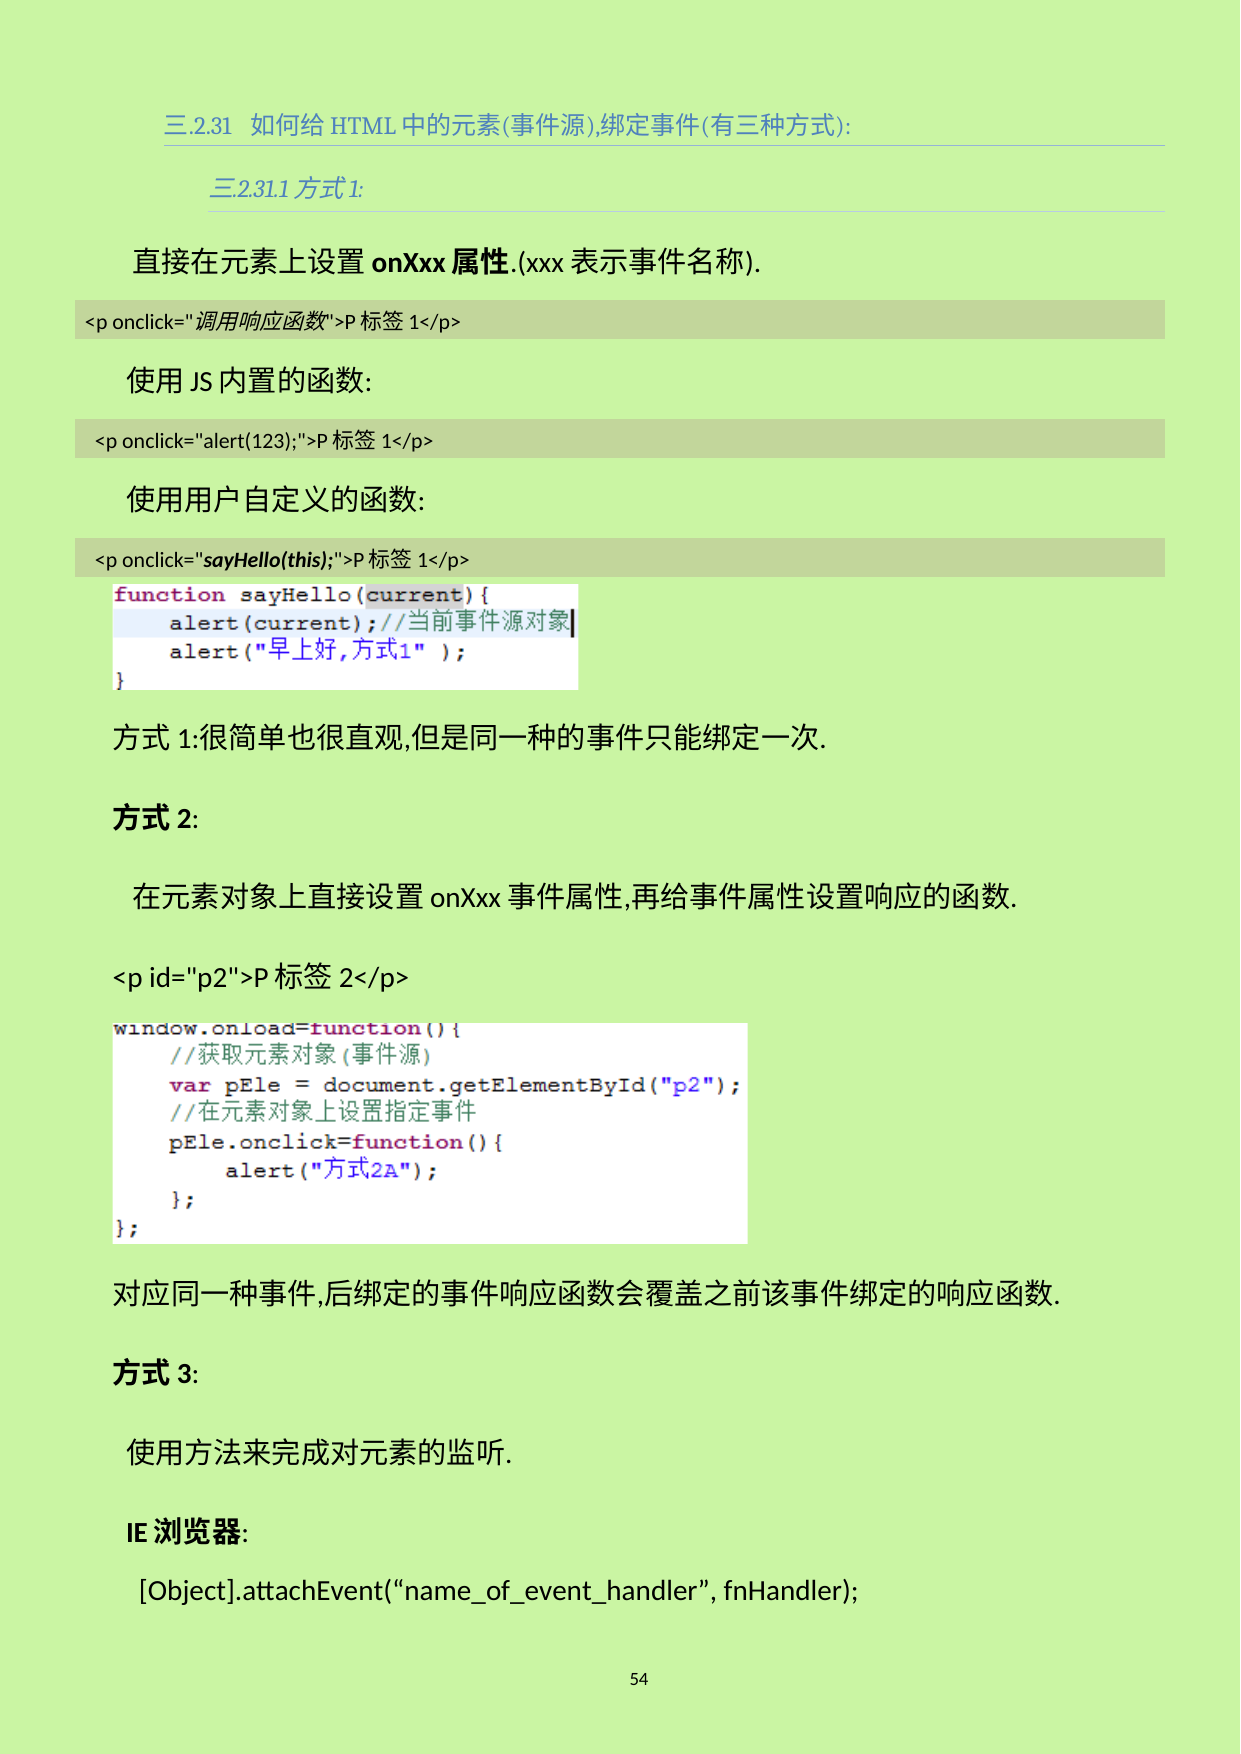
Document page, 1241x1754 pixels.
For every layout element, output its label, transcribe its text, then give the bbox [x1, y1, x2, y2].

picture [112, 584, 579, 690]
subtitle 如何给HTML中的元素(事件源),绑定事件(有三种方式): [164, 103, 1165, 145]
text 直接在元素上设置onXxx属性.(xxx表示事件名称). [75, 220, 1165, 300]
text 方式3: [75, 1332, 1165, 1411]
text 使用方法来完成对元素的监听. [75, 1411, 1165, 1490]
text [Object].attachEvent(“name_of_event_handler”, fnHandler); [75, 1570, 1165, 1609]
text <p onclick="alert(123);">P标签1</p> [75, 419, 1165, 458]
subtitle 方式1: [208, 167, 1165, 211]
text 使用JS内置的函数: [75, 339, 1165, 419]
text <p id="p2">P标签2</p> [75, 935, 1165, 1014]
text 使用用户自定义的函数: [75, 458, 1165, 538]
text 对应同一种事件,后绑定的事件响应函数会覆盖之前该事件绑定的响应函数. [75, 1252, 1165, 1332]
text <p onclick="调用响应函数">P标签1</p> [75, 300, 1165, 339]
text <p onclick="sayHello(this);">P标签1</p> [75, 538, 1165, 577]
text 在元素对象上直接设置onXxx事件属性,再给事件属性设置响应的函数. [75, 855, 1165, 935]
text 方式1:很简单也很直观,但是同一种的事件只能绑定一次. [75, 697, 1165, 776]
text 方式2: [75, 776, 1165, 855]
picture [112, 1023, 748, 1244]
text IE浏览器: [75, 1490, 1165, 1570]
